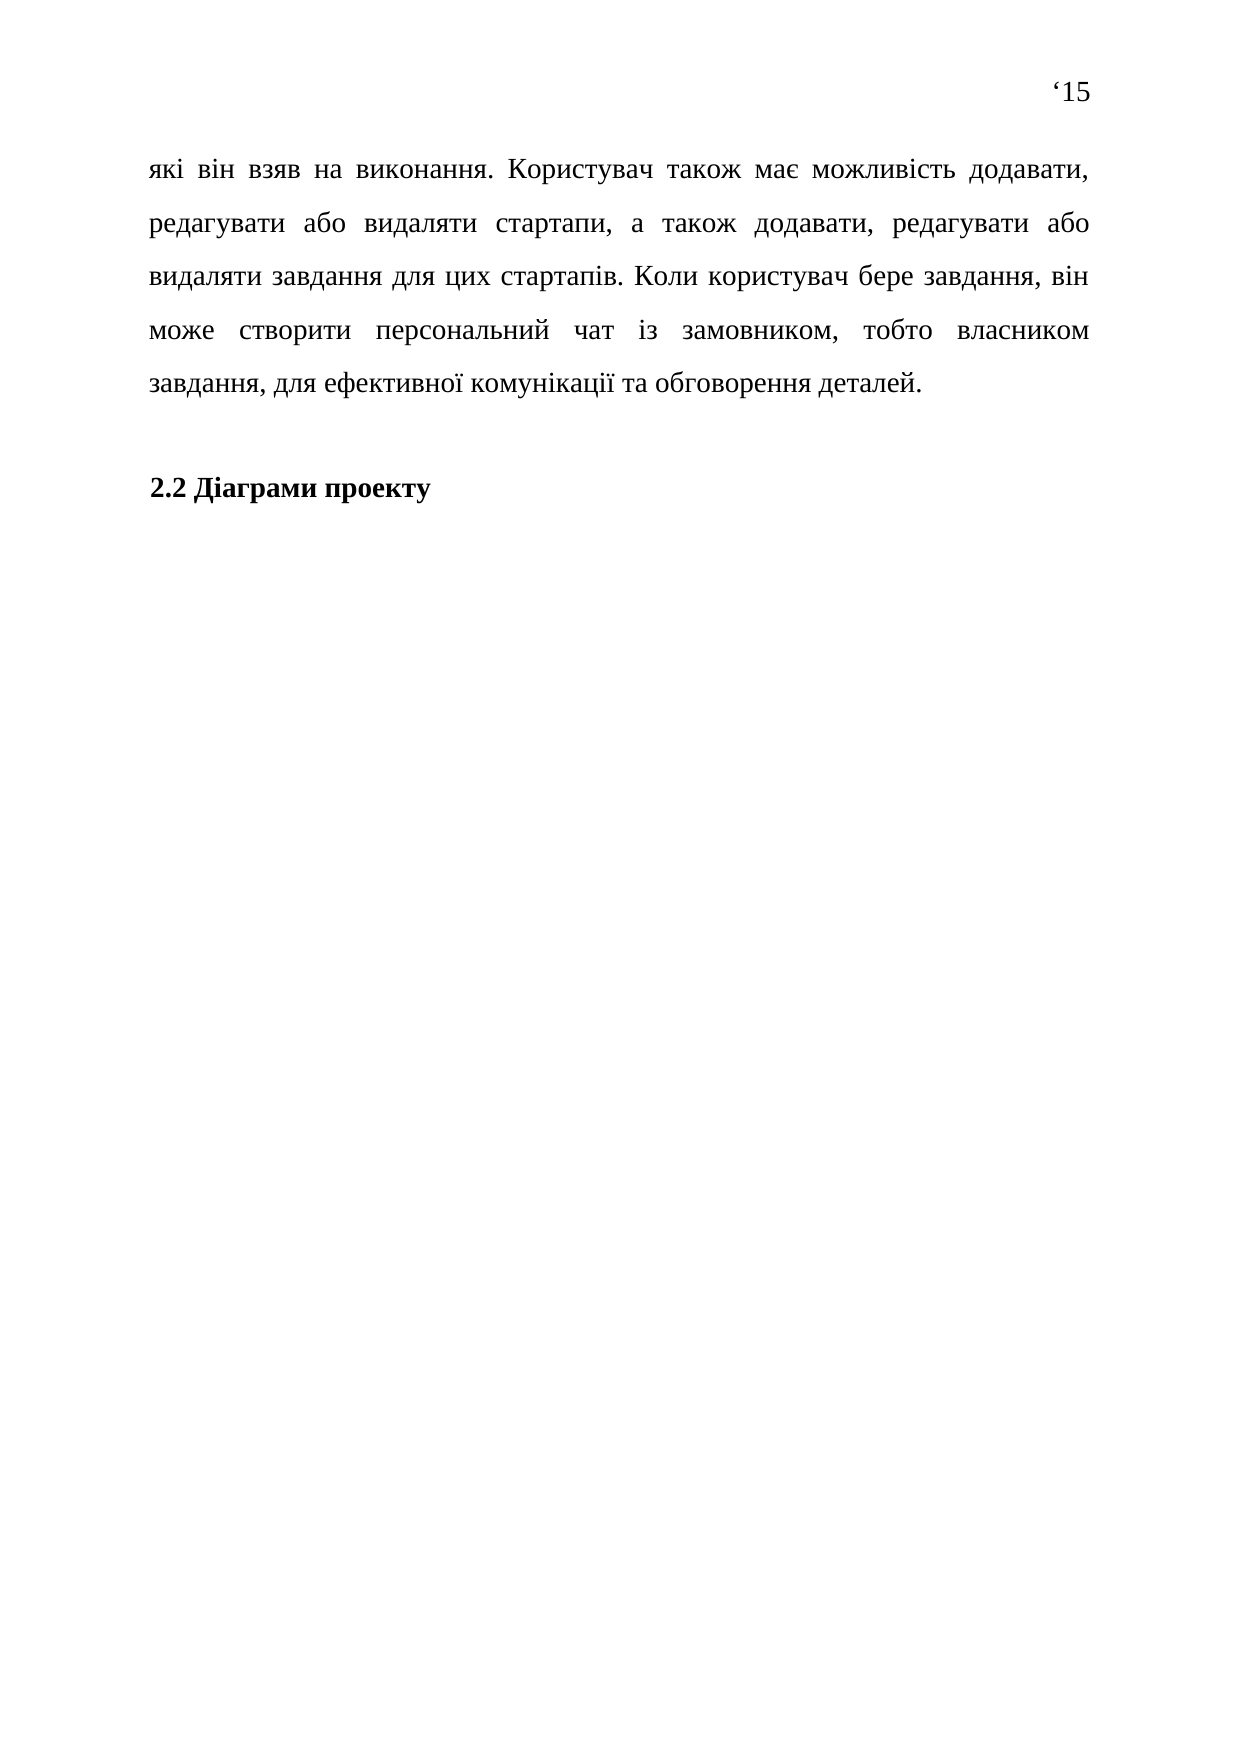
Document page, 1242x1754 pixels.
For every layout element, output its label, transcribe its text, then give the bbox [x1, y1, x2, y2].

subtitle 2.2 Діаграми проекту [150, 470, 1090, 504]
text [148, 151, 1090, 399]
